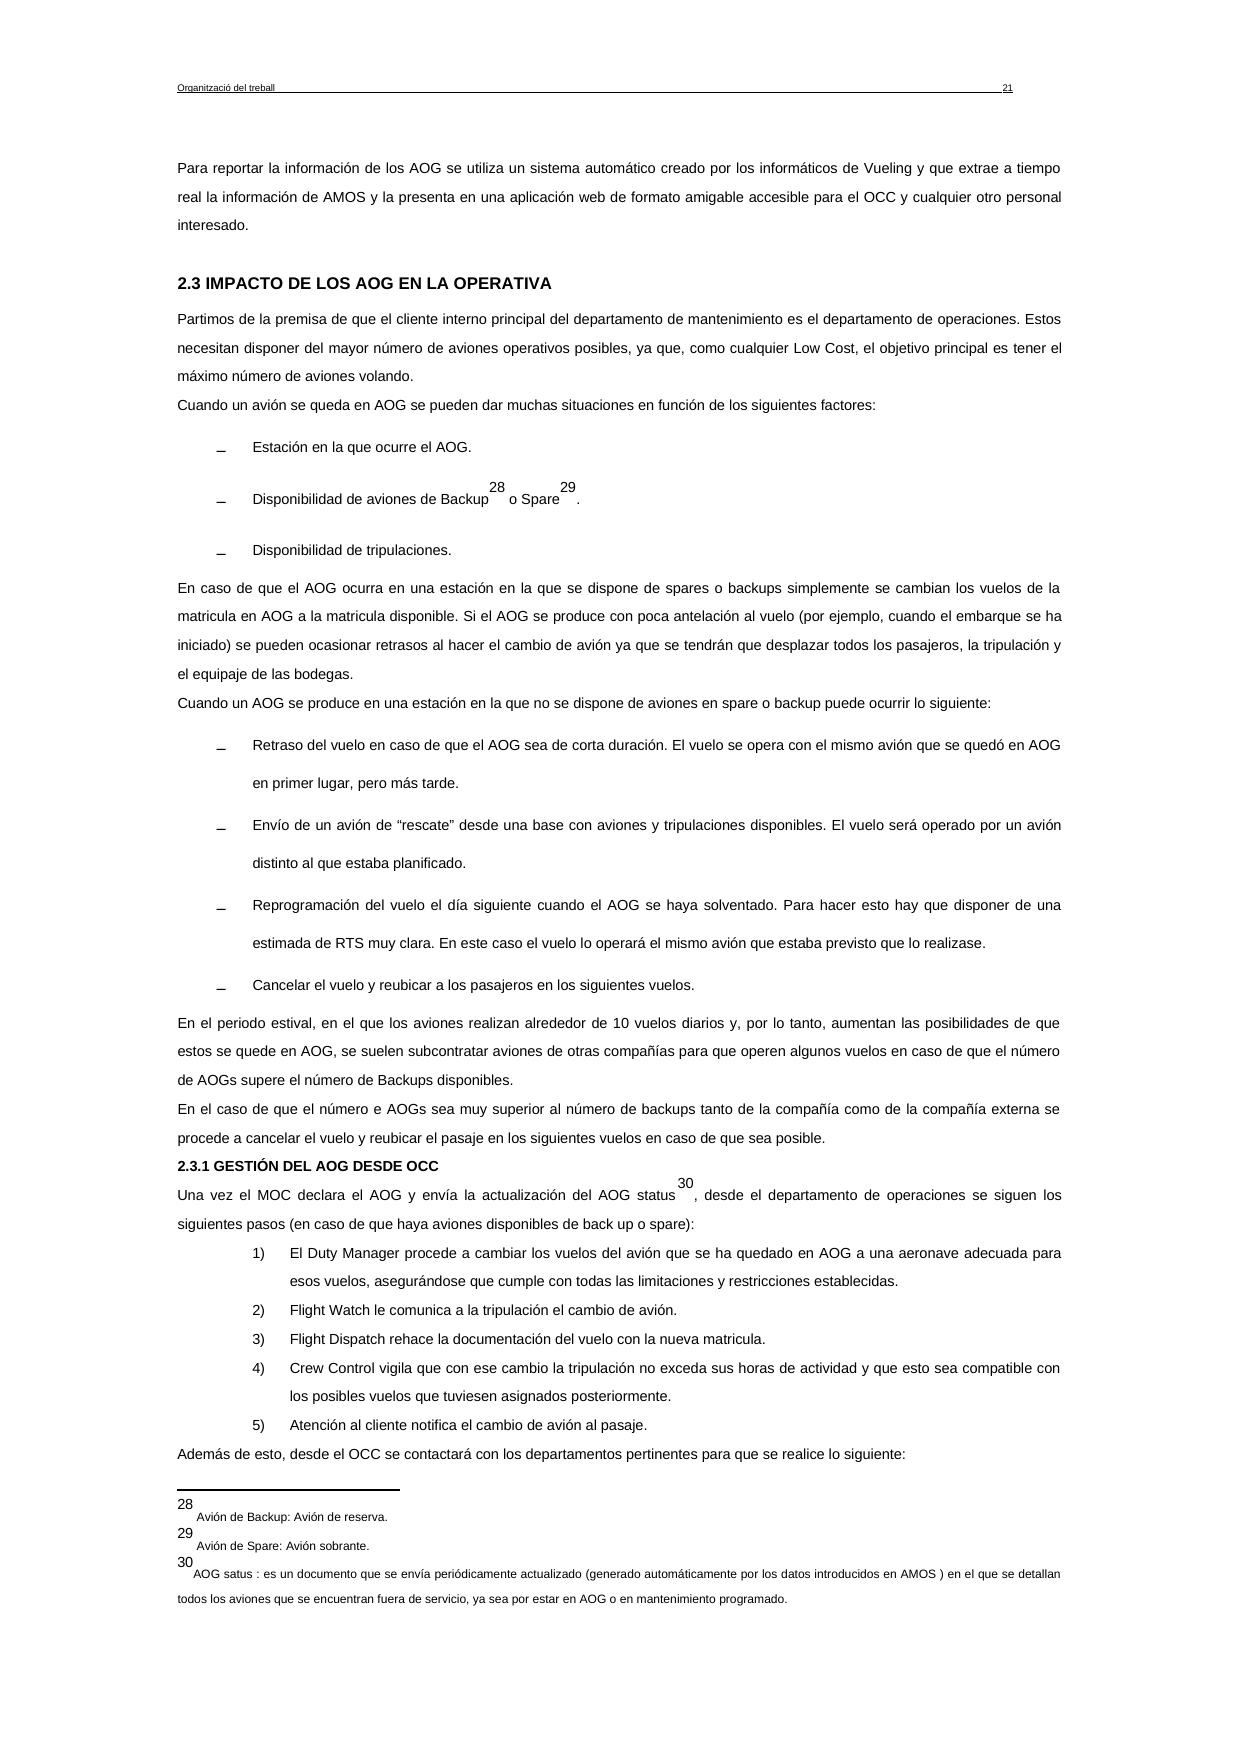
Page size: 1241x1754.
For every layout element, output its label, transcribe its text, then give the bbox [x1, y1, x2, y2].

text Cuando un avión se queda en AOG se pueden dar muchas situaciones en función de los siguientes factores: [177, 385, 1063, 414]
list Estación en la que ocurre el AOG. [215, 414, 1063, 465]
text Partimos de la premisa de que el cliente interno principal del departamento de mantenimiento es el departamento de operaciones. Estos necesitan disponer del mayor número de aviones operativos posibles, ya que, como cualquier Low Cost, el objetivo principal es tener el máximo número de aviones volando. [177, 299, 1063, 385]
list El Duty Manager procede a cambiar los vuelos del avión que se ha quedado en AOG a una aeronave adecuada para esos vuelos, asegurándose que cumple con todas las limitaciones y restricciones establecidas. [252, 1232, 1063, 1290]
text En el periodo estival, en el que los aviones realizan alrededor de 10 vuelos diarios y, por lo tanto, aumentan las posibilidades de que estos se quede en AOG, se suelen subcontratar aviones de otras compañías para que operen algunos vuelos en caso de que el número de AOGs supere el número de Backups disponibles. [177, 1002, 1063, 1089]
text Para reportar la información de los AOG se utiliza un sistema automático creado por los informáticos de Vueling y que extrae a tiempo real la información de AMOS y la presenta en una aplicación web de formato amigable accesible para el OCC y cualquier otro personal interesado. [177, 148, 1063, 234]
list Cancelar el vuelo y reubicar a los pasajeros en los siguientes vuelos. [215, 951, 1063, 1002]
list Atención al cliente notifica el cambio de avión al pasaje. [252, 1405, 1063, 1434]
list Reprogramación del vuelo el día siguiente cuando el AOG se haya solventado. Para hacer esto hay que disponer de una estimada de RTS muy clara. En este caso el vuelo lo operará el mismo avión que estaba previsto que lo realizase. [215, 871, 1063, 951]
list Disponibilidad de tripulaciones. [215, 516, 1063, 567]
text Una vez el MOC declara el AOG y envía la actualización del AOG status, desde el departamento de operaciones se siguen los siguientes pasos (en caso de que haya aviones disponibles de back up o spare): [177, 1175, 1063, 1232]
text Cuando un AOG se produce en una estación en la que no se dispone de aviones en spare o backup puede ocurrir lo siguiente: [177, 682, 1063, 711]
list Flight Watch le comunica a la tripulación el cambio de avión. [252, 1290, 1063, 1319]
list Crew Control vigila que con ese cambio la tripulación no exceda sus horas de actividad y que esto sea compatible con los posibles vuelos que tuviesen asignados posteriormente. [252, 1347, 1063, 1405]
text En el caso de que el número e AOGs sea muy superior al número de backups tanto de la compañía como de la compañía externa se procede a cancelar el vuelo y reubicar el pasaje en los siguientes vuelos en caso de que sea posible. [177, 1089, 1063, 1146]
text 2.3.1 GESTIÓN DEL AOG DESDE OCC [177, 1146, 1063, 1175]
text 2.3 IMPACTO DE LOS AOG EN LA OPERATIVA [177, 259, 1063, 292]
list Retraso del vuelo en caso de que el AOG sea de corta duración. El vuelo se opera con el mismo avión que se quedó en AOG en primer lugar, pero más tarde. [215, 711, 1063, 791]
list Envío de un avión de “rescate” desde una base con aviones y tripulaciones disponibles. El vuelo será operado por un avión distinto al que estaba planificado. [215, 791, 1063, 871]
list Flight Dispatch rehace la documentación del vuelo con la nueva matricula. [252, 1319, 1063, 1347]
text Además de esto, desde el OCC se contactará con los departamentos pertinentes para que se realice lo siguiente: [177, 1434, 1063, 1462]
text En caso de que el AOG ocurra en una estación en la que se dispone de spares o backups simplemente se cambian los vuelos de la matricula en AOG a la matricula disponible. Si el AOG se produce con poca antelación al vuelo (por ejemplo, cuando el embarque se ha iniciado) se pueden ocasionar retrasos al hacer el cambio de avión ya que se tendrán que desplazar todos los pasajeros, la tripulación y el equipaje de las bodegas. [177, 567, 1063, 682]
list Disponibilidad de aviones de Backup o Spare. [215, 465, 1063, 516]
